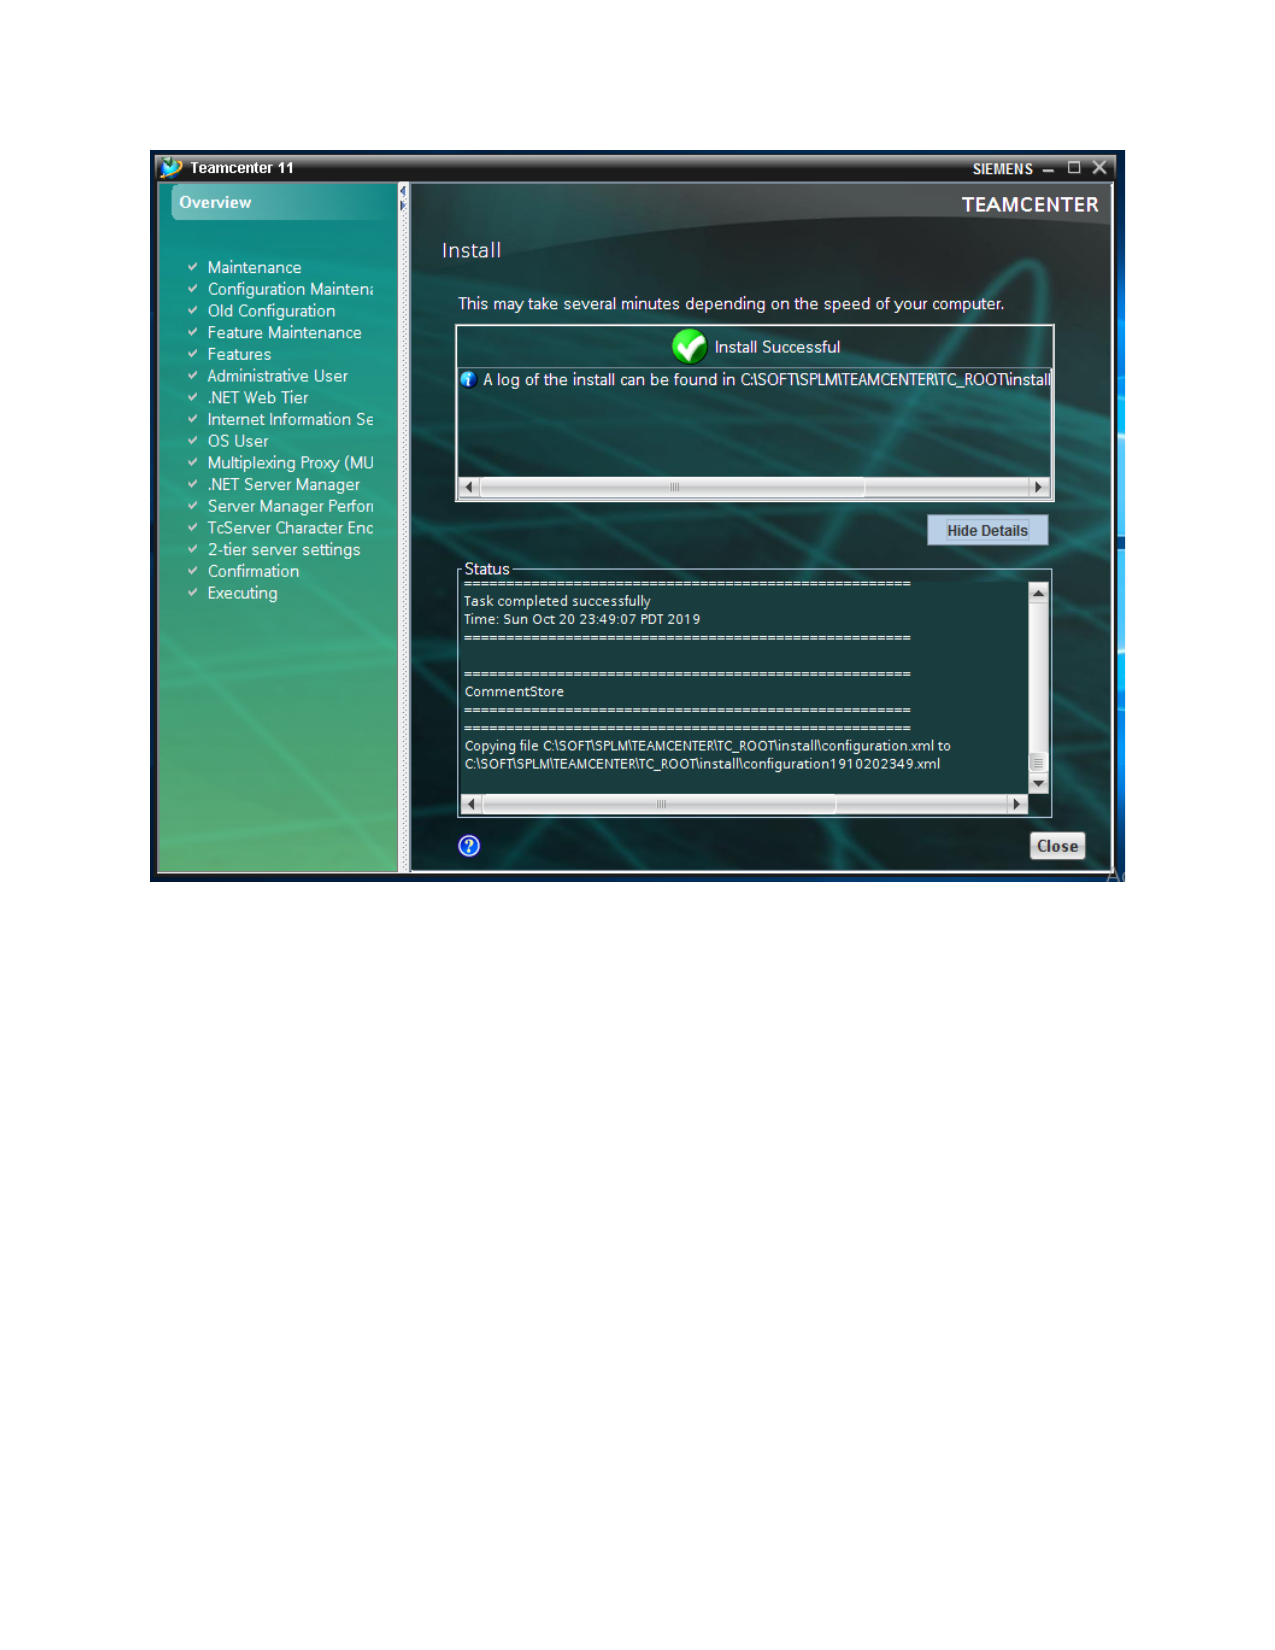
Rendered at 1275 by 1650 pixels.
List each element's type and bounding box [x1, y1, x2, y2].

picture [150, 150, 1125, 882]
